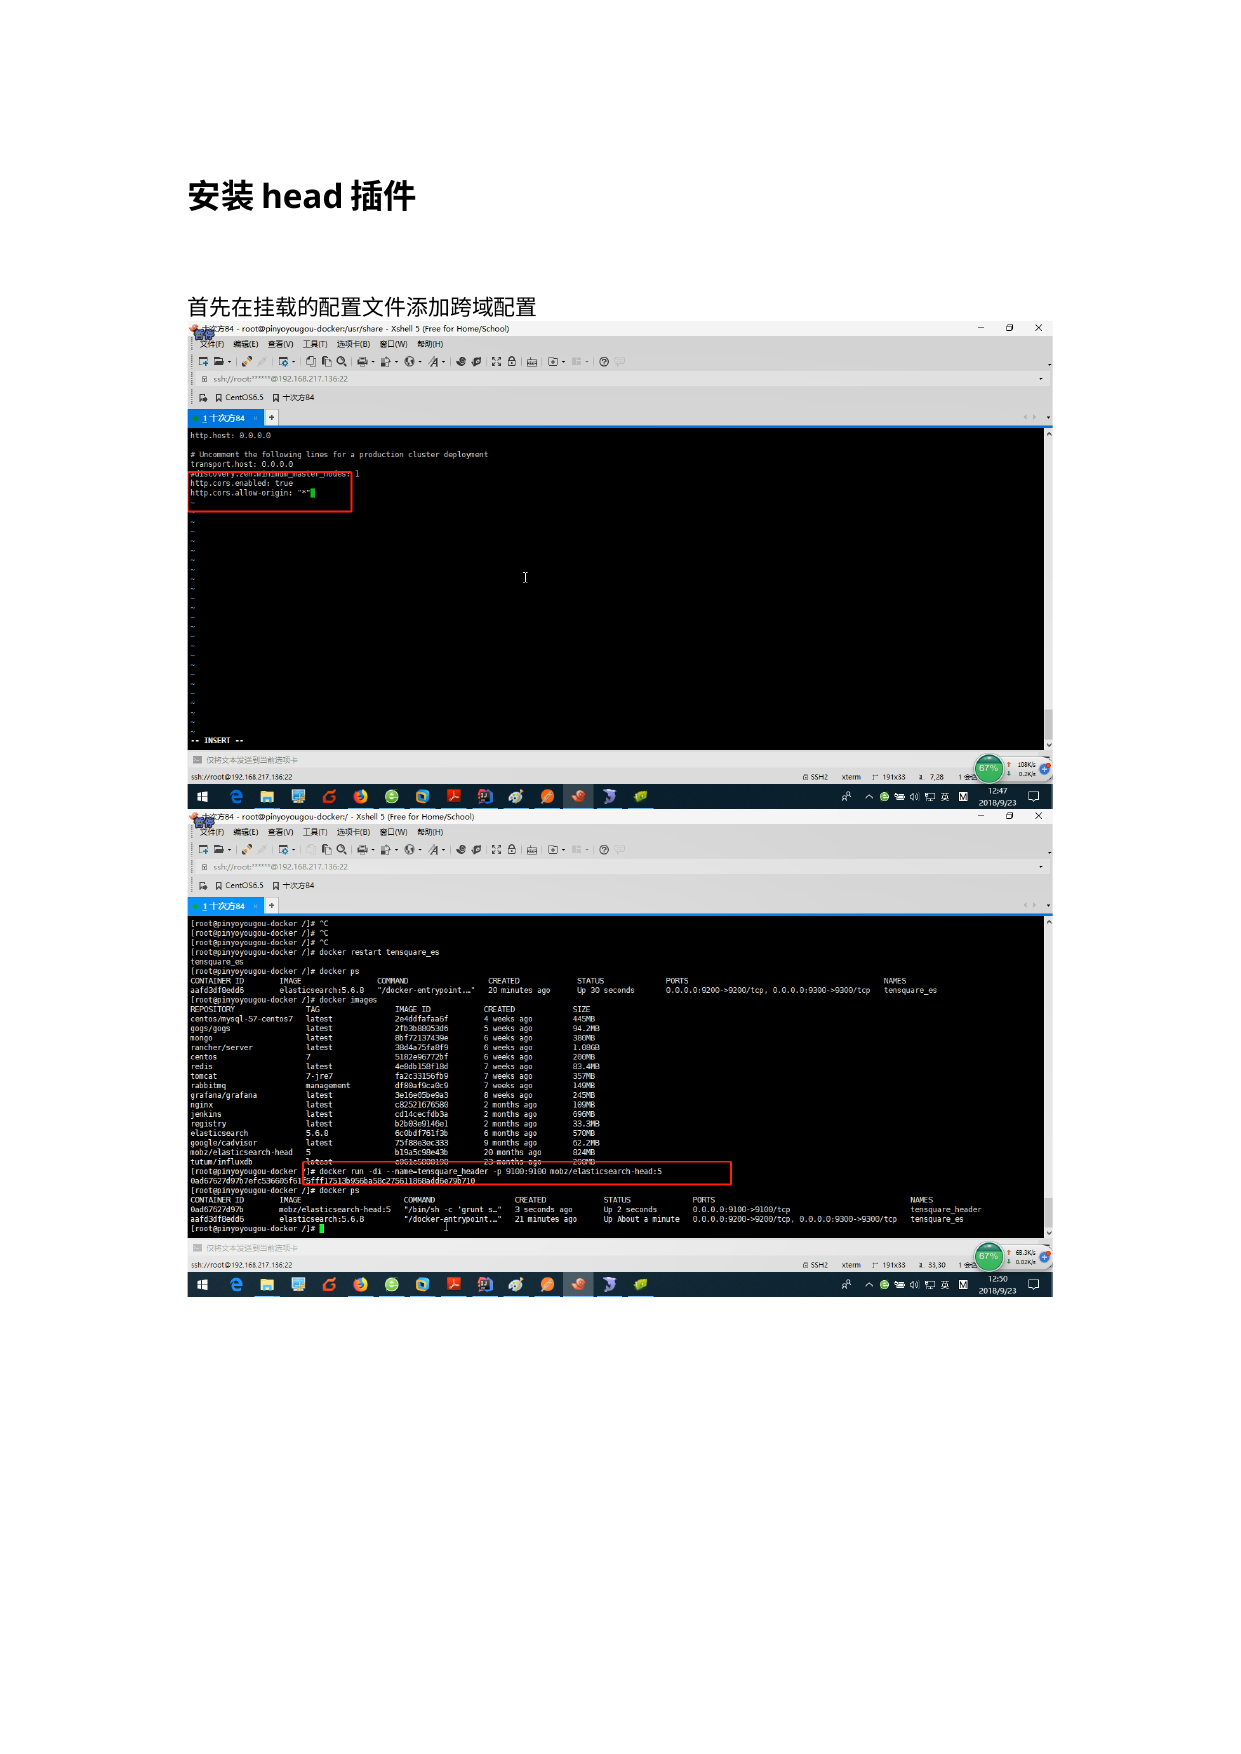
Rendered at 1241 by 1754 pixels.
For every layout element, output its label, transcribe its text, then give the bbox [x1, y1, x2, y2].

subtitle 安装head插件 [187, 162, 1053, 227]
picture [187, 321, 1053, 1297]
text 首先在挂载的配置文件添加跨域配置 [187, 289, 1053, 321]
